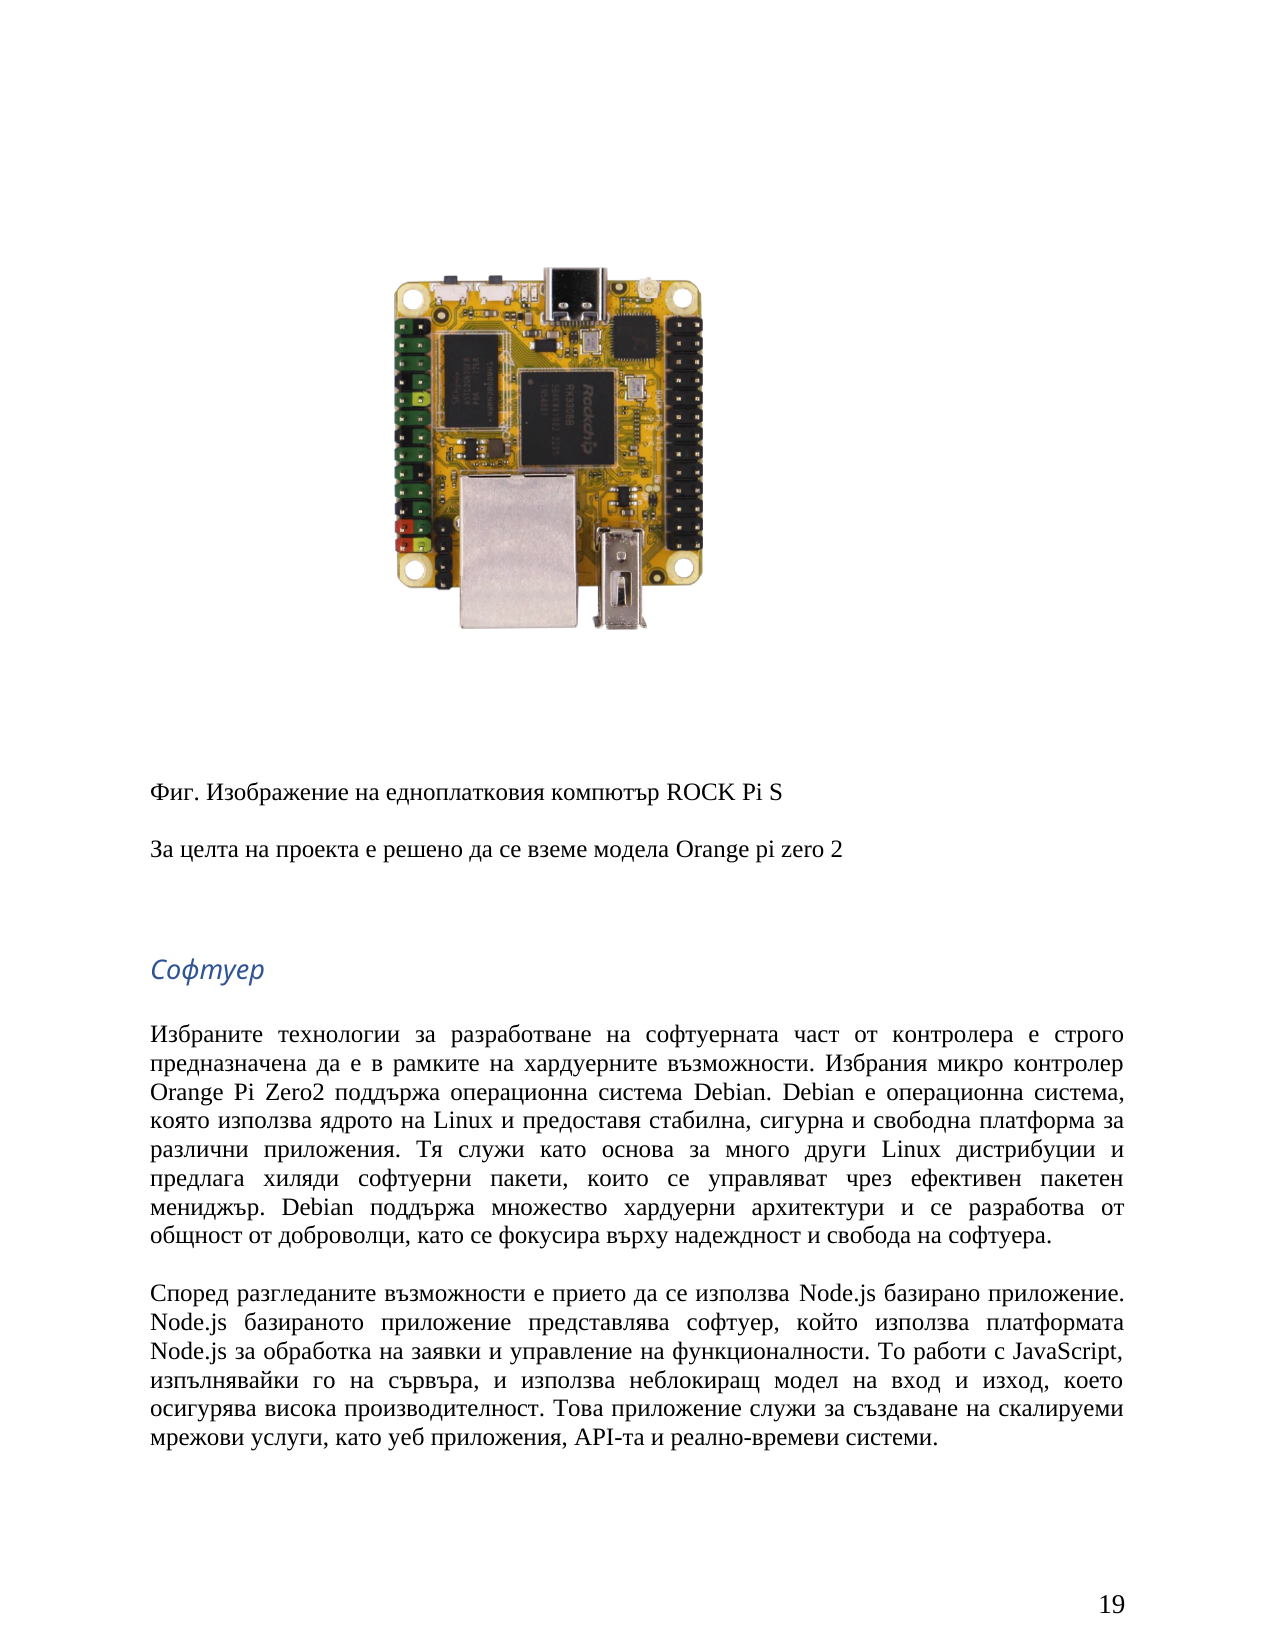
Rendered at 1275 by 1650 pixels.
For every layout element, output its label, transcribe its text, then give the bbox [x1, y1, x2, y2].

text Според разгледаните възможности е прието да се използва Node.js базирано приложение. Node.js базираното приложение представлява софтуер, който използва платформата Node.js за обработка на заявки и управление на функционалности. То работи с JavaScript, изпълнявайки го на сървъра, и използва неблокиращ модел на вход и изход, което осигурява висока производителност. Това приложение служи за създаване на скалируеми мрежови услуги, като уеб приложения, API-та и реално-времеви системи. [150, 1278, 1125, 1451]
text Фиг. Изображение на едноплатковия компютър ROCK Pi S [150, 777, 1125, 805]
picture [150, 150, 947, 748]
text Избраните технологии за разработване на софтуерната част от контролера е строго предназначена да е в рамките на хардуерните възможности. Избрания микро контролер Orange Pi Zero2 поддържа операционна система Debian. Debian е операционна система, която използва ядрото на Linux и предоставя стабилна, сигурна и свободна платформа за различни приложения. Тя служи като основа за много други Linux дистрибуции и предлага хиляди софтуерни пакети, които се управляват чрез ефективен пакетен мениджър. Debian поддържа множество хардуерни архитектури и се разработва от общност от доброволци, като се фокусира върху надеждност и свобода на софтуера. [150, 1019, 1125, 1249]
subtitle Софтуер [150, 950, 1125, 987]
text За целта на проекта е решено да се вземе модела Orange pi zero 2 [150, 834, 1125, 863]
